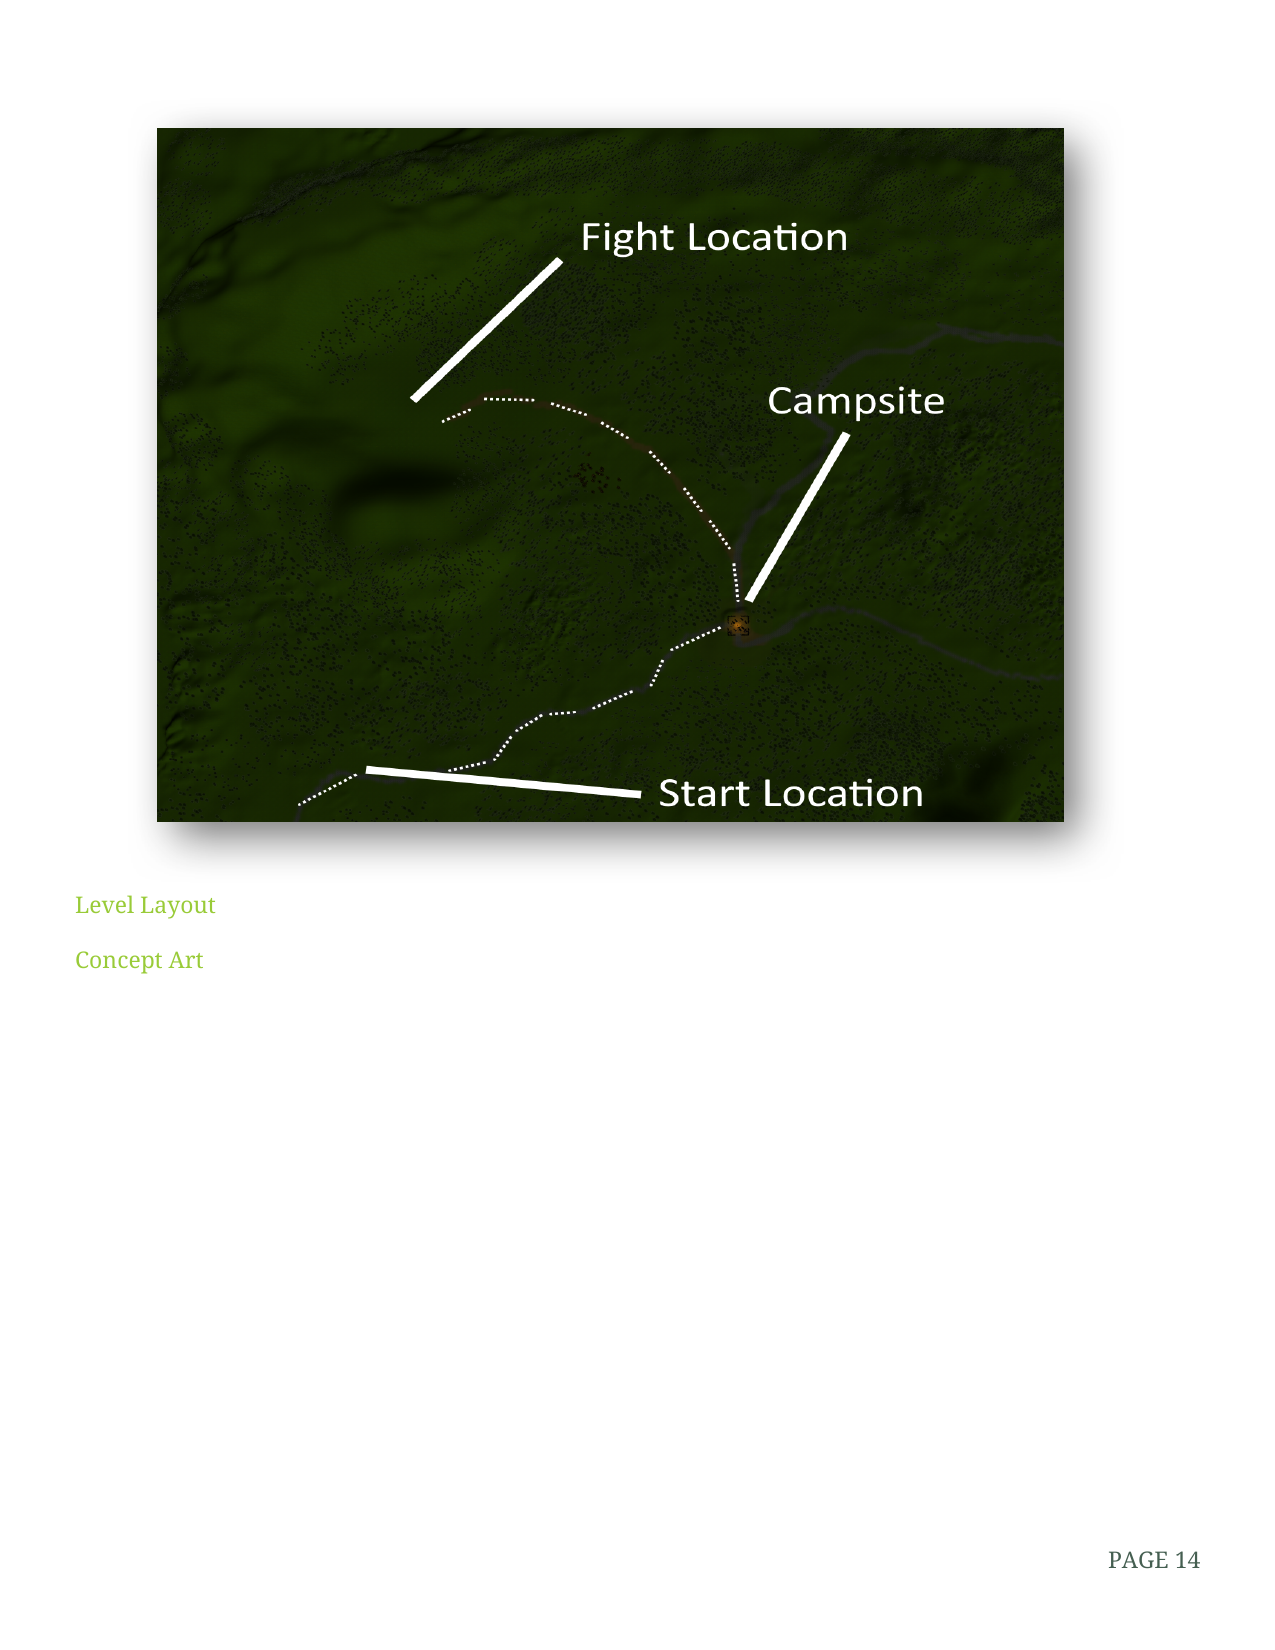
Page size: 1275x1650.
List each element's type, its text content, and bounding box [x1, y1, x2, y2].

subtitle Concept Art [75, 944, 1200, 976]
picture [157, 128, 1064, 822]
